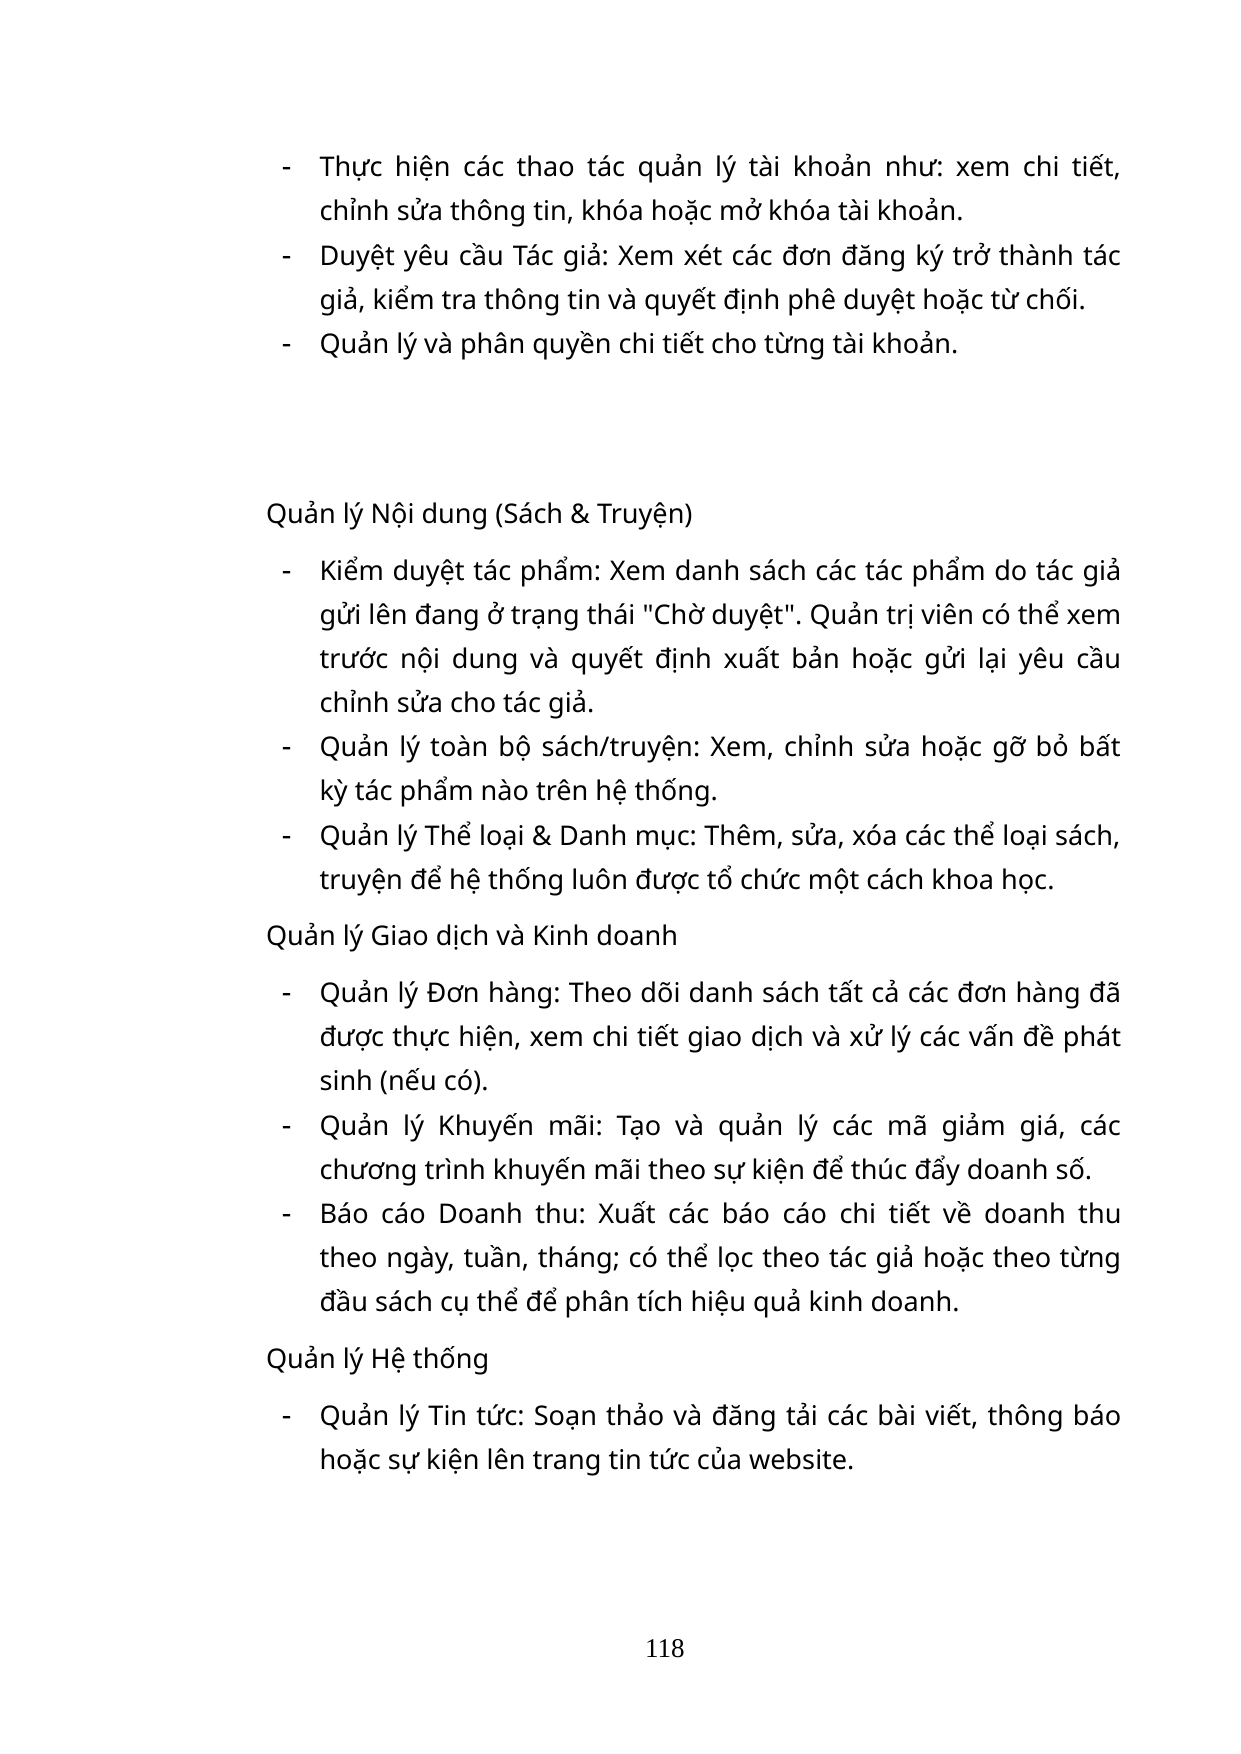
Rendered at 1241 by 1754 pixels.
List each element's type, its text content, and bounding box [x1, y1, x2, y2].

list Quản lý Thể loại & Danh mục: Thêm, sửa, xóa các thể loại sách, truyện để hệ thống luôn được tổ chức một cách khoa học. [282, 816, 1122, 897]
list Quản lý Tin tức: Soạn thảo và đăng tải các bài viết, thông báo hoặc sự kiện lên trang tin tức của website. [282, 1396, 1122, 1477]
list Kiểm duyệt tác phẩm: Xem danh sách các tác phẩm do tác giả gửi lên đang ở trạng thái "Chờ duyệt". Quản trị viên có thể xem trước nội dung và quyết định xuất bản hoặc gửi lại yêu cầu chỉnh sửa cho tác giả. [282, 551, 1122, 720]
text Quản lý Giao dịch và Kinh doanh [207, 917, 1122, 954]
text Quản lý Nội dung (Sách & Truyện) [207, 494, 1122, 531]
text Quản lý Hệ thống [207, 1339, 1122, 1376]
list Quản lý Khuyến mãi: Tạo và quản lý các mã giảm giá, các chương trình khuyến mãi theo sự kiện để thúc đẩy doanh số. [282, 1106, 1122, 1187]
list Quản lý toàn bộ sách/truyện: Xem, chỉnh sửa hoặc gỡ bỏ bất kỳ tác phẩm nào trên hệ thống. [282, 728, 1122, 809]
list Báo cáo Doanh thu: Xuất các báo cáo chi tiết về doanh thu theo ngày, tuần, tháng; có thể lọc theo tác giả hoặc theo từng đầu sách cụ thể để phân tích hiệu quả kinh doanh. [282, 1194, 1122, 1319]
list Quản lý Đơn hàng: Theo dõi danh sách tất cả các đơn hàng đã được thực hiện, xem chi tiết giao dịch và xử lý các vấn đề phát sinh (nếu có). [282, 973, 1122, 1099]
list Quản lý và phân quyền chi tiết cho từng tài khoản. [282, 324, 1122, 361]
list Thực hiện các thao tác quản lý tài khoản như: xem chi tiết, chỉnh sửa thông tin, khóa hoặc mở khóa tài khoản. [282, 148, 1122, 229]
list Duyệt yêu cầu Tác giả: Xem xét các đơn đăng ký trở thành tác giả, kiểm tra thông tin và quyết định phê duyệt hoặc từ chối. [282, 236, 1122, 317]
